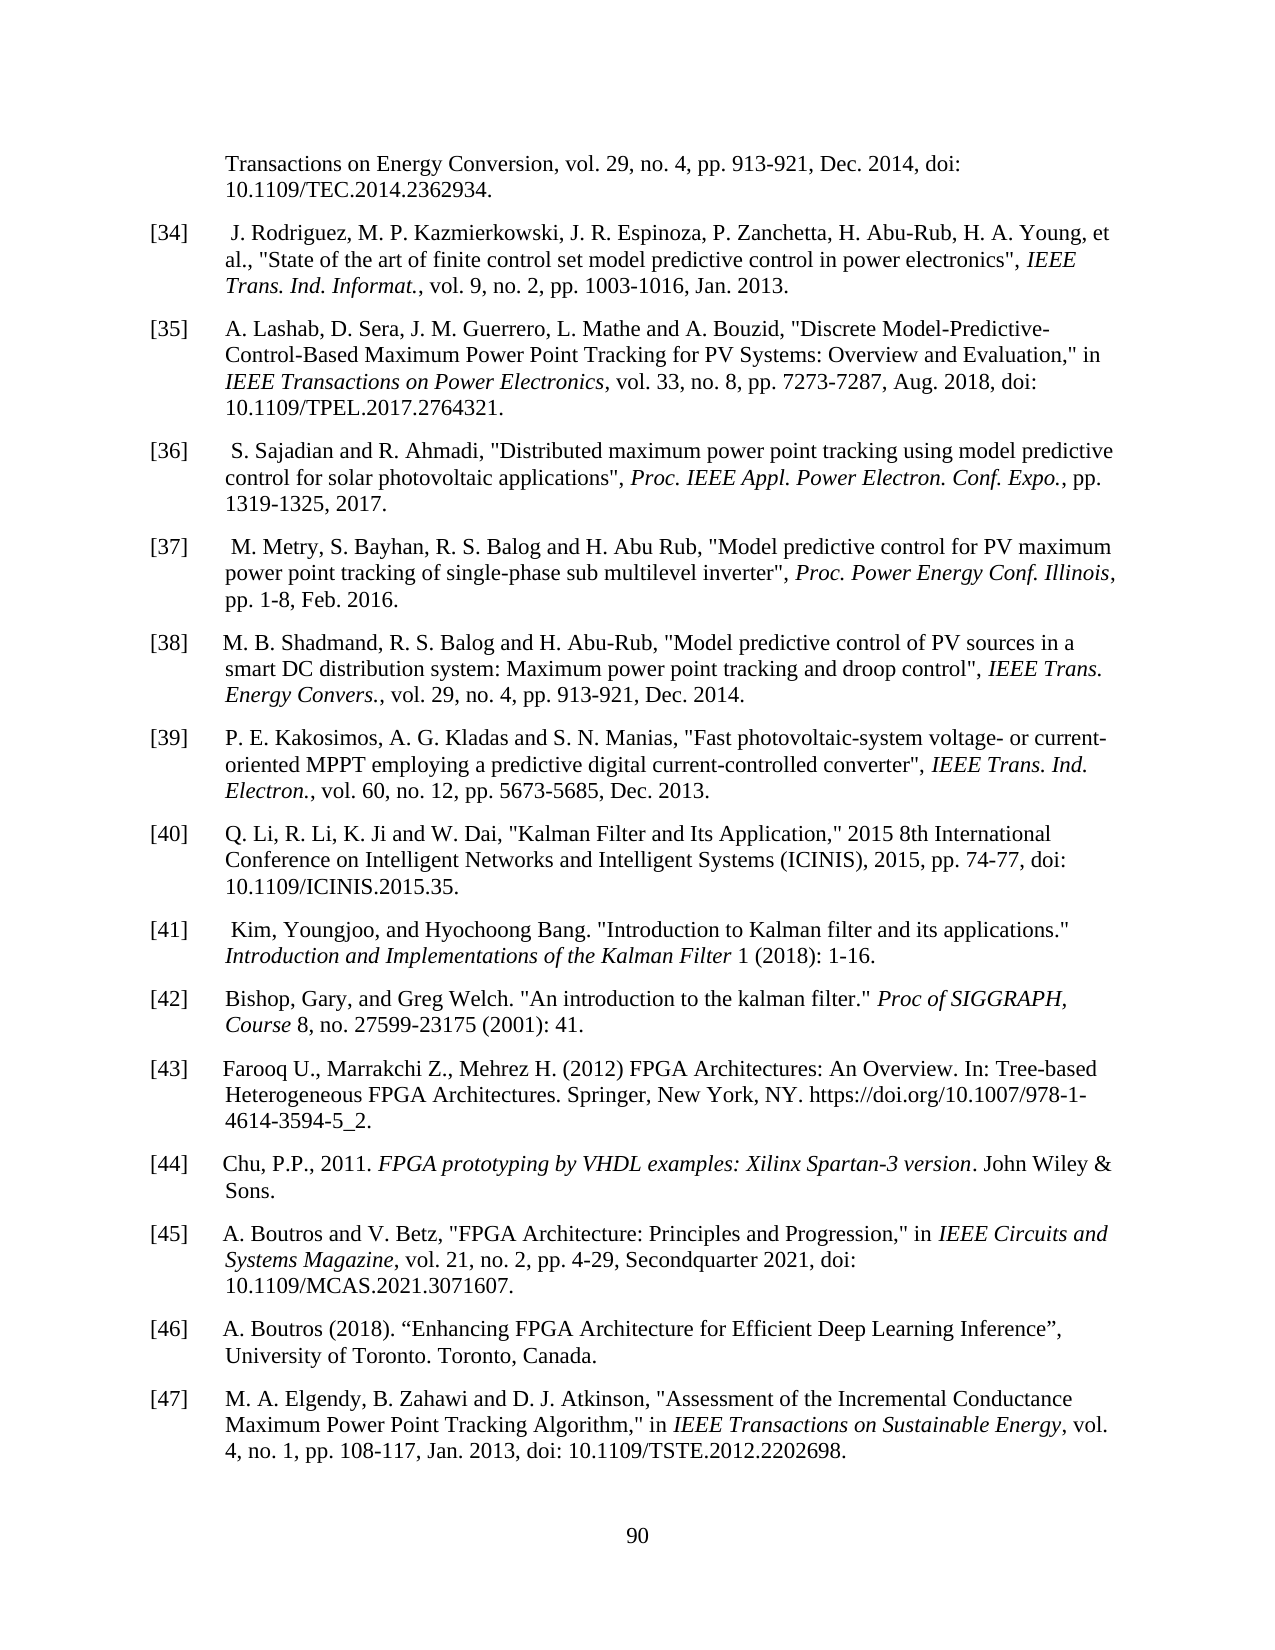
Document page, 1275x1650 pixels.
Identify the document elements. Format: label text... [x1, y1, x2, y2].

text [36] S. Sajadian and R. Ahmadi, "Distributed maximum power point tracking using model predictive control for solar photovoltaic applications", Proc. IEEE Appl. Power Electron. Conf. Expo., pp. 1319-1325, 2017. [150, 437, 1125, 516]
text [43] Farooq U., Marrakchi Z., Mehrez H. (2012) FPGA Architectures: An Overview. In: Tree-based Heterogeneous FPGA Architectures. Springer, New York, NY. https://doi.org/10.1007/978-1-4614-3594-5_2. [150, 1054, 1125, 1134]
text [39] P. E. Kakosimos, A. G. Kladas and S. N. Manias, "Fast photovoltaic-system voltage- or current-oriented MPPT employing a predictive digital current-controlled converter", IEEE Trans. Ind. Electron., vol. 60, no. 12, pp. 5673-5685, Dec. 2013. [150, 724, 1125, 803]
text [44] Chu, P.P., 2011. FPGA prototyping by VHDL examples: Xilinx Spartan-3 version. John Wiley & Sons. [150, 1150, 1125, 1203]
text [46] A. Boutros (2018). “Enhancing FPGA Architecture for Efficient Deep Learning Inference”, University of Toronto. Toronto, Canada. [150, 1315, 1125, 1368]
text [150, 150, 1125, 203]
text [42] Bishop, Gary, and Greg Welch. "An introduction to the kalman filter." Proc of SIGGRAPH, Course 8, no. 27599-23175 (2001): 41. [150, 985, 1125, 1038]
text [47] M. A. Elgendy, B. Zahawi and D. J. Atkinson, "Assessment of the Incremental Conductance Maximum Power Point Tracking Algorithm," in IEEE Transactions on Sustainable Energy, vol. 4, no. 1, pp. 108-117, Jan. 2013, doi: 10.1109/TSTE.2012.2202698. [150, 1385, 1125, 1464]
text [37] M. Metry, S. Bayhan, R. S. Balog and H. Abu Rub, "Model predictive control for PV maximum power point tracking of single-phase sub multilevel inverter", Proc. Power Energy Conf. Illinois, pp. 1-8, Feb. 2016. [150, 533, 1125, 612]
text [34] J. Rodriguez, M. P. Kazmierkowski, J. R. Espinoza, P. Zanchetta, H. Abu-Rub, H. A. Young, et al., "State of the art of finite control set model predictive control in power electronics", IEEE Trans. Ind. Informat., vol. 9, no. 2, pp. 1003-1016, Jan. 2013. [150, 219, 1125, 298]
text [45] A. Boutros and V. Betz, "FPGA Architecture: Principles and Progression," in IEEE Circuits and Systems Magazine, vol. 21, no. 2, pp. 4-29, Secondquarter 2021, doi: 10.1109/MCAS.2021.3071607. [150, 1220, 1125, 1299]
text [35] A. Lashab, D. Sera, J. M. Guerrero, L. Mathe and A. Bouzid, "Discrete Model-Predictive-Control-Based Maximum Power Point Tracking for PV Systems: Overview and Evaluation," in IEEE Transactions on Power Electronics, vol. 33, no. 8, pp. 7273-7287, Aug. 2018, doi: 10.1109/TPEL.2017.2764321. [150, 315, 1125, 421]
text [41] Kim, Youngjoo, and Hyochoong Bang. "Introduction to Kalman filter and its applications." Introduction and Implementations of the Kalman Filter 1 (2018): 1-16. [150, 916, 1125, 968]
text [38] M. B. Shadmand, R. S. Balog and H. Abu-Rub, "Model predictive control of PV sources in a smart DC distribution system: Maximum power point tracking and droop control", IEEE Trans. Energy Convers., vol. 29, no. 4, pp. 913-921, Dec. 2014. [150, 629, 1125, 708]
text [40] Q. Li, R. Li, K. Ji and W. Dai, "Kalman Filter and Its Application," 2015 8th International Conference on Intelligent Networks and Intelligent Systems (ICINIS), 2015, pp. 74-77, doi: 10.1109/ICINIS.2015.35. [150, 820, 1125, 899]
